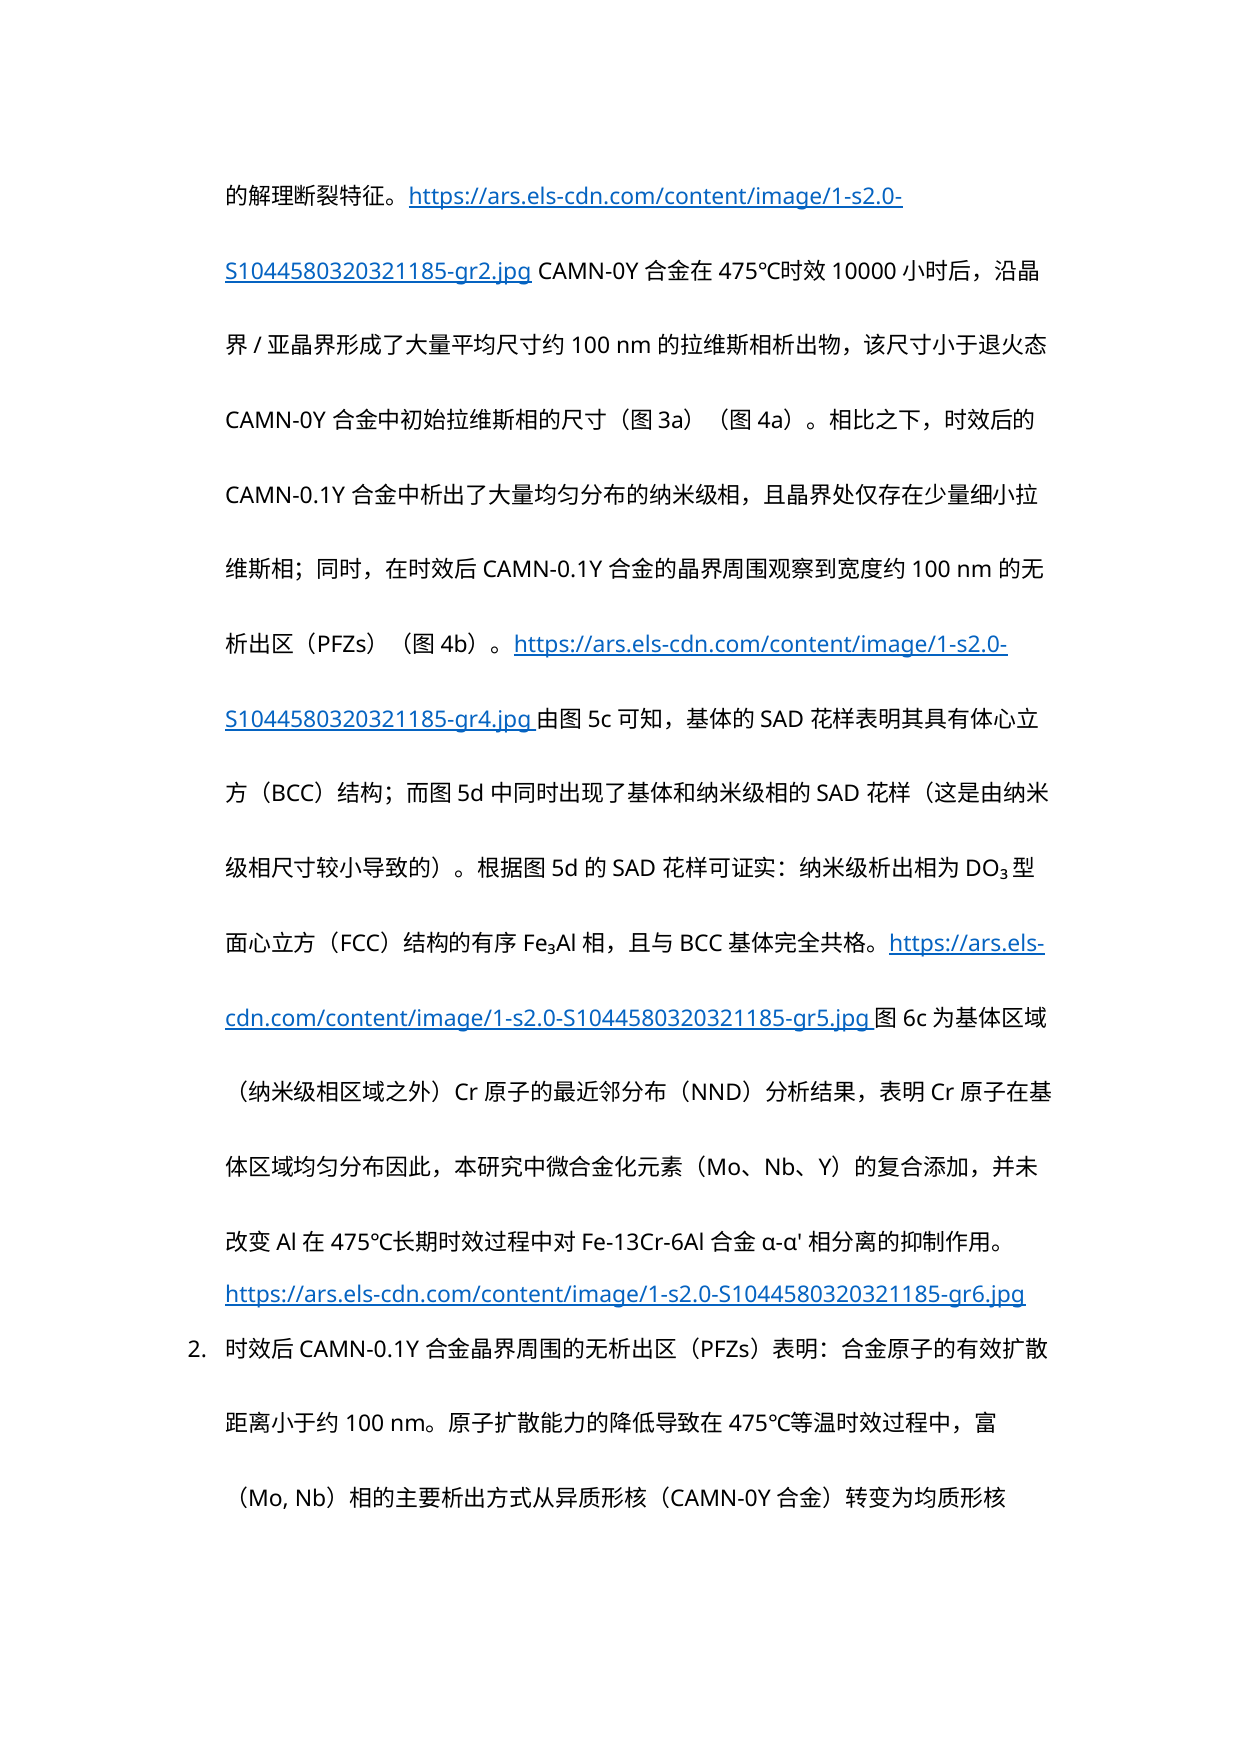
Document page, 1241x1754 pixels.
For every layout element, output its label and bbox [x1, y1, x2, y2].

list [187, 162, 1053, 1310]
list [187, 1314, 1053, 1529]
